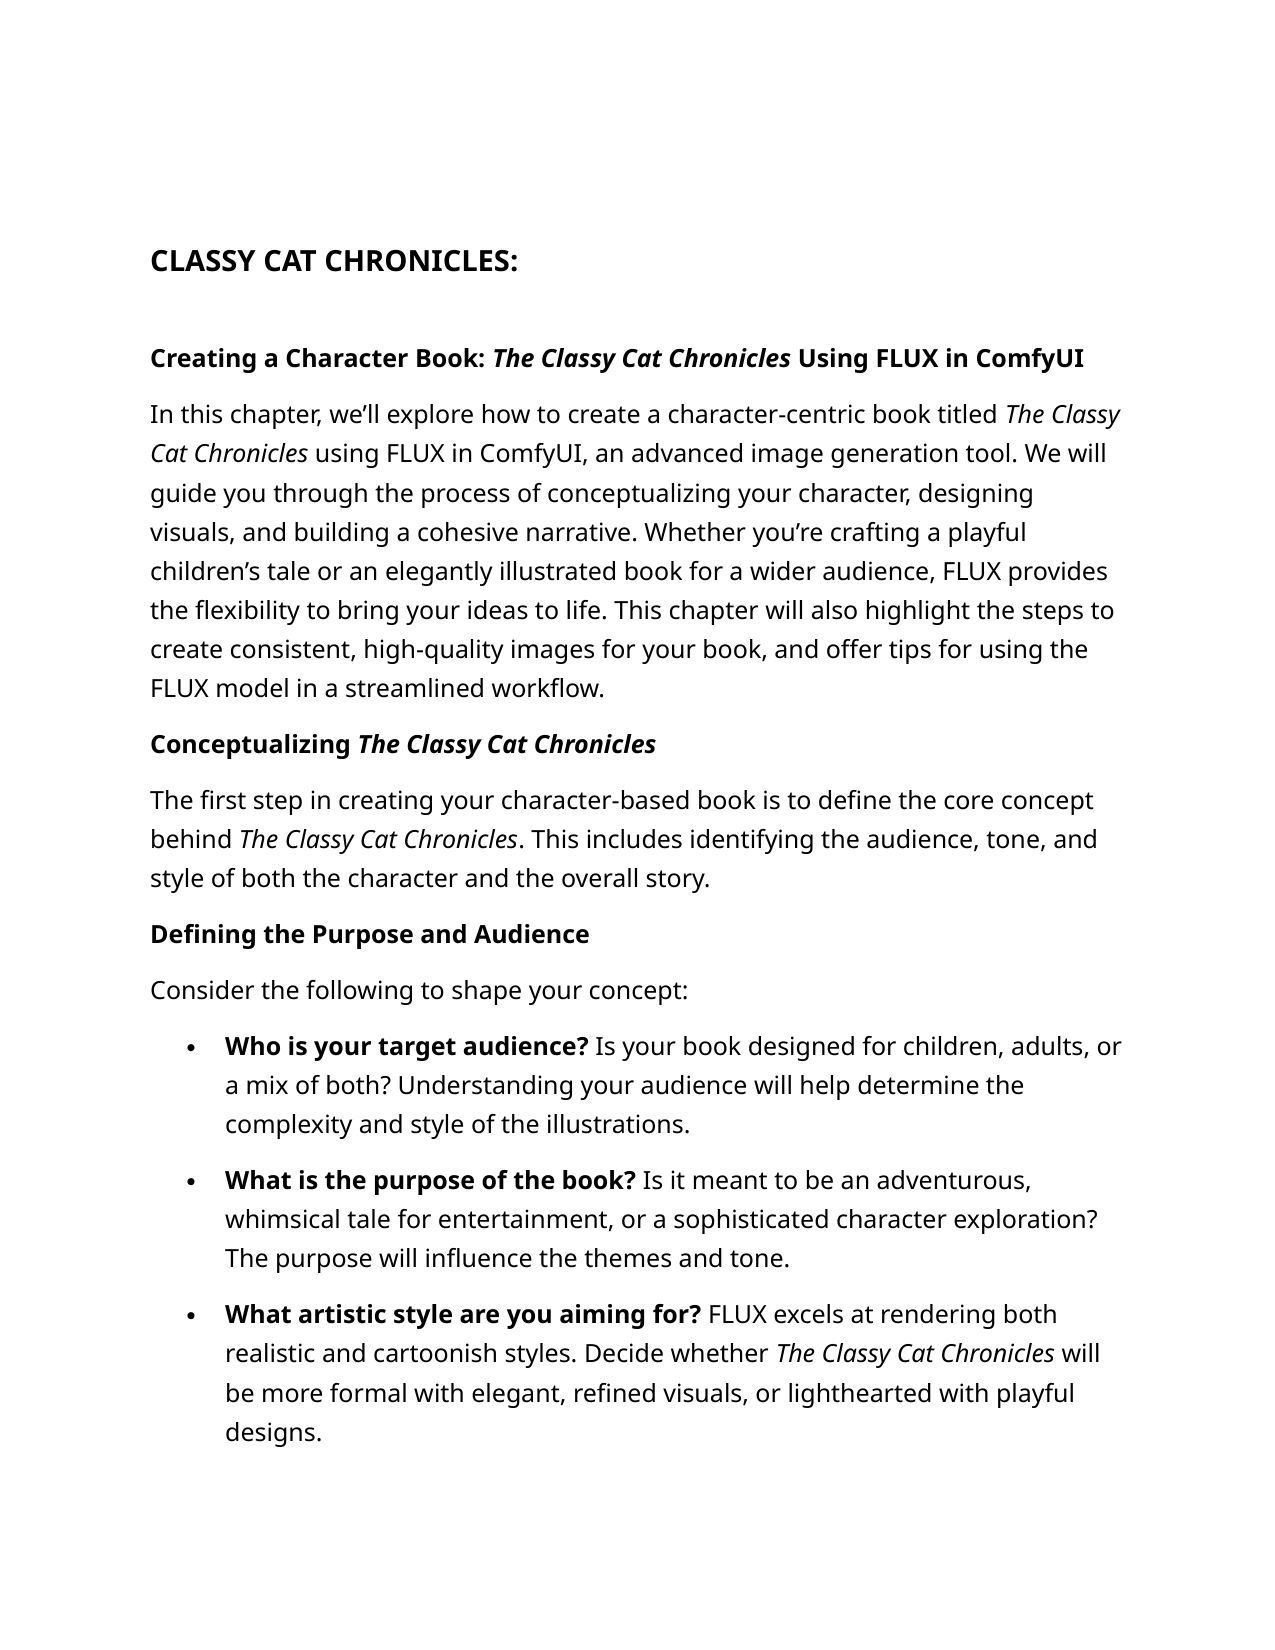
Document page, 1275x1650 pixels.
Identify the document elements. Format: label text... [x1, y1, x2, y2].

text The first step in creating your character-based book is to define the core concept behind The Classy Cat Chronicles. This includes identifying the audience, tone, and style of both the character and the overall story. [150, 783, 1125, 895]
list What artistic style are you aiming for? FLUX excels at rendering both realistic and cartoonish styles. Decide whether The Classy Cat Chronicles will be more formal with elegant, refined visuals, or lighthearted with playful designs. [187, 1297, 1125, 1448]
list What is the purpose of the book? Is it meant to be an adventurous, whimsical tale for entertainment, or a sophisticated character exploration? The purpose will influence the themes and tone. [187, 1163, 1125, 1275]
text Creating a Character Book: The Classy Cat Chronicles Using FLUX in ComfyUI [150, 341, 1125, 375]
text CLASSY CAT CHRONICLES: [150, 240, 1125, 319]
text Defining the Purpose and Audience [150, 917, 1125, 951]
text Conceptualizing The Classy Cat Chronicles [150, 727, 1125, 761]
text In this chapter, we’ll explore how to create a character-centric book titled The Classy Cat Chronicles using FLUX in ComfyUI, an advanced image generation tool. We will guide you through the process of conceptualizing your character, designing visuals, and building a cohesive narrative. Whether you’re crafting a playful children’s tale or an elegantly illustrated book for a wider audience, FLUX provides the flexibility to bring your ideas to life. This chapter will also highlight the steps to create consistent, high-quality images for your book, and offer tips for using the FLUX model in a streamlined workflow. [150, 397, 1125, 705]
text Consider the following to shape your concept: [150, 973, 1125, 1007]
list Who is your target audience? Is your book designed for children, adults, or a mix of both? Understanding your audience will help determine the complexity and style of the illustrations. [187, 1028, 1125, 1141]
